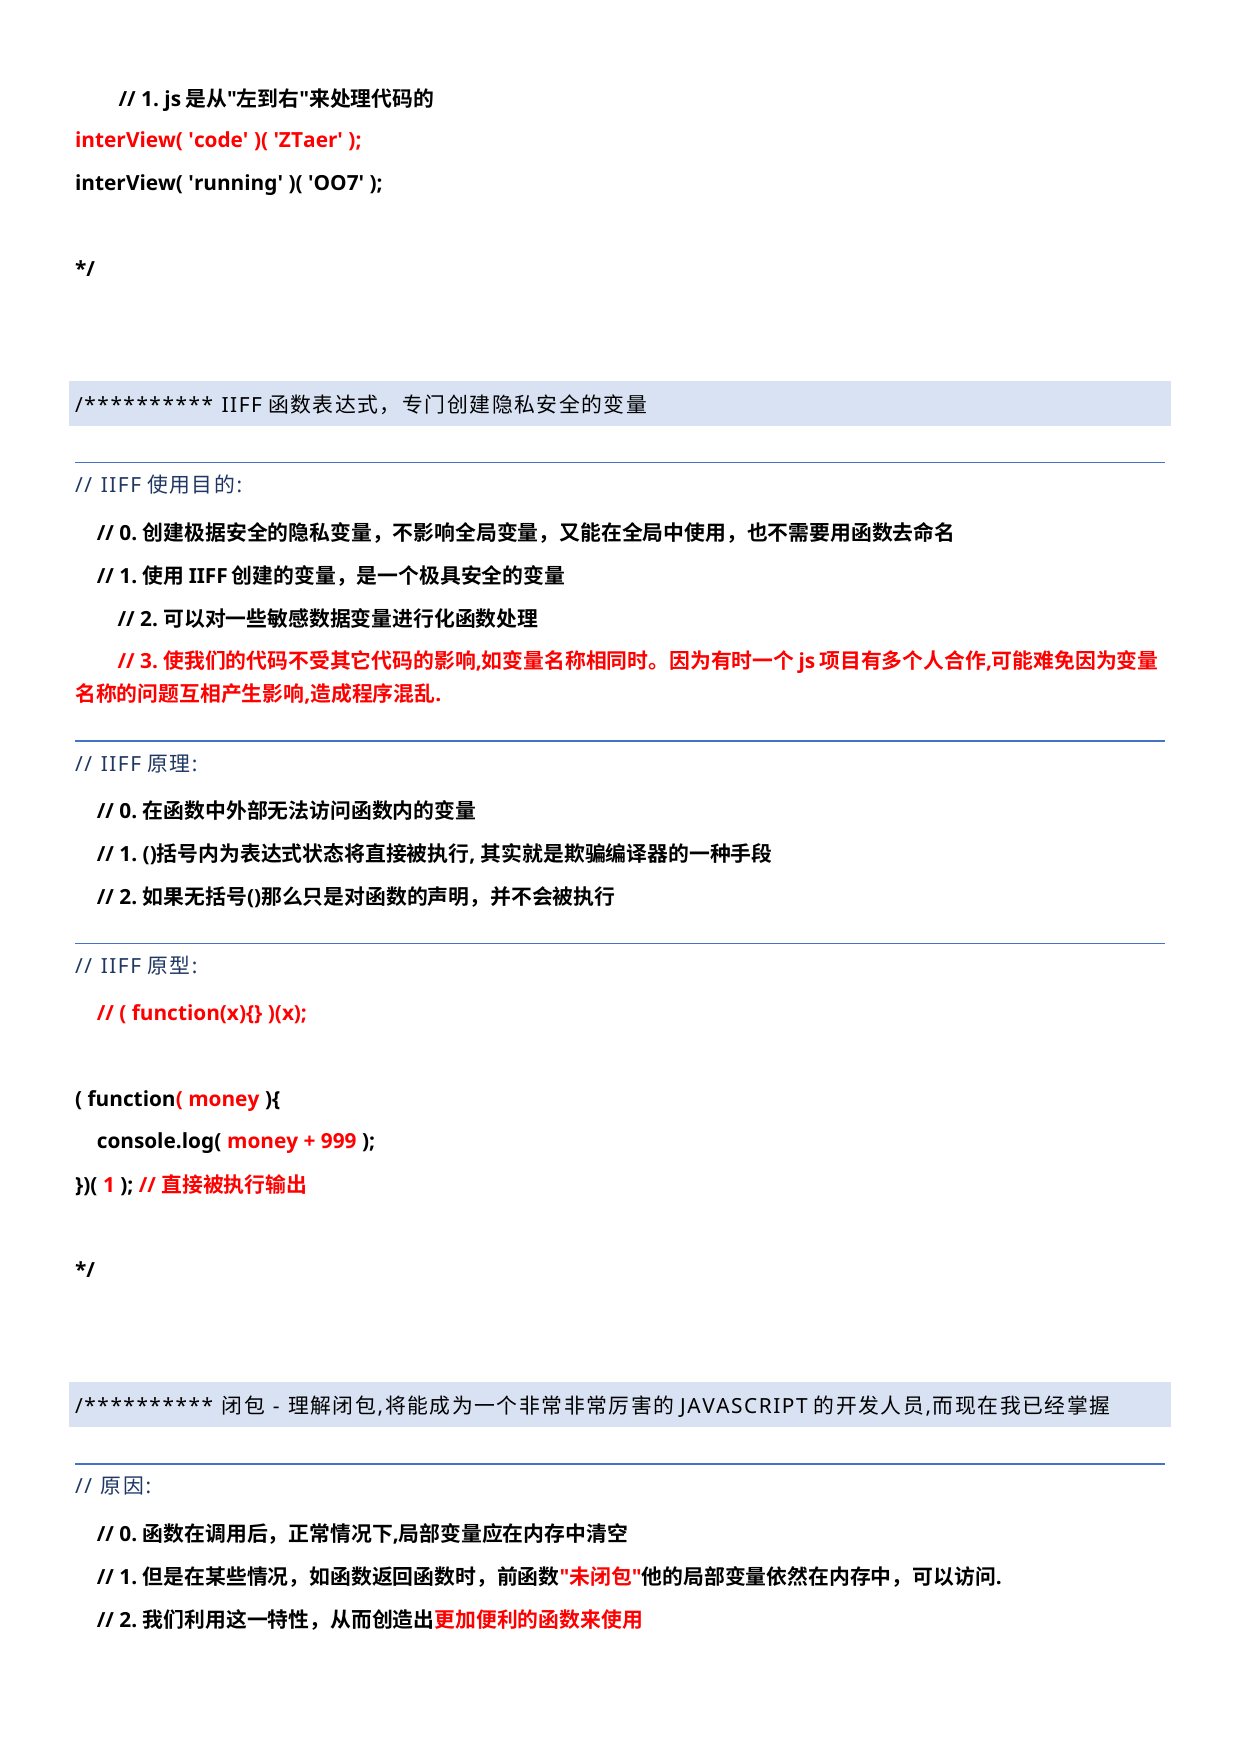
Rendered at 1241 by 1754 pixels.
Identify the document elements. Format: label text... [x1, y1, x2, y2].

text ( function( money ){ [75, 1082, 1165, 1114]
text interView( 'running' )( 'OO7' ); [75, 167, 1165, 199]
subtitle // 原因: [75, 1465, 1165, 1501]
text // 1. js是从"左到右"来处理代码的 [75, 81, 1165, 113]
text console.log( money + 999 ); [75, 1124, 1165, 1157]
text interView( 'code' )( 'ZTaer' ); [75, 124, 1165, 156]
text // 0. 函数在调用后，正常情况下,局部变量应在内存中清空 [75, 1516, 1165, 1548]
subtitle // IIFF原型: [75, 944, 1165, 981]
text })( 1 ); // 直接被执行输出 [75, 1167, 1165, 1200]
text // 1. 使用IIFF创建的变量，是一个极具安全的变量 [75, 558, 1165, 590]
text */ [75, 1253, 1165, 1286]
text // 3. 使我们的代码不受其它代码的影响,如变量名称相同时。因为有时一个js项目有多个人合作,可能难免因为变量名称的问题互相产生影响,造成程序混乱. [75, 644, 1165, 709]
text // 2. 我们利用这一特性，从而创造出更加便利的函数来使用 [75, 1602, 1165, 1634]
text // 0. 创建极据安全的隐私变量，不影响全局变量，又能在全局中使用，也不需要用函数去命名 [75, 515, 1165, 547]
text // 2. 如果无括号()那么只是对函数的声明，并不会被执行 [75, 879, 1165, 911]
subtitle // IIFF原理: [75, 742, 1165, 778]
text // 0. 在函数中外部无法访问函数内的变量 [75, 793, 1165, 826]
text // ( function(x){} )(x); [75, 996, 1165, 1028]
subtitle /********** IIFF函数表达式，专门创建隐私安全的变量 [75, 388, 1165, 420]
text */ [75, 252, 1165, 285]
subtitle /********** 闭包 - 理解闭包,将能成为一个非常非常厉害的javascript的开发人员,而现在我已经掌握 [75, 1388, 1165, 1421]
text // 1. ()括号内为表达式状态将直接被执行, 其实就是欺骗编译器的一种手段 [75, 836, 1165, 868]
text // 1. 但是在某些情况，如函数返回函数时，前函数"未闭包"他的局部变量依然在内存中，可以访问. [75, 1559, 1165, 1591]
subtitle // IIFF使用目的: [75, 463, 1165, 500]
text // 2. 可以对一些敏感数据变量进行化函数处理 [75, 601, 1165, 633]
